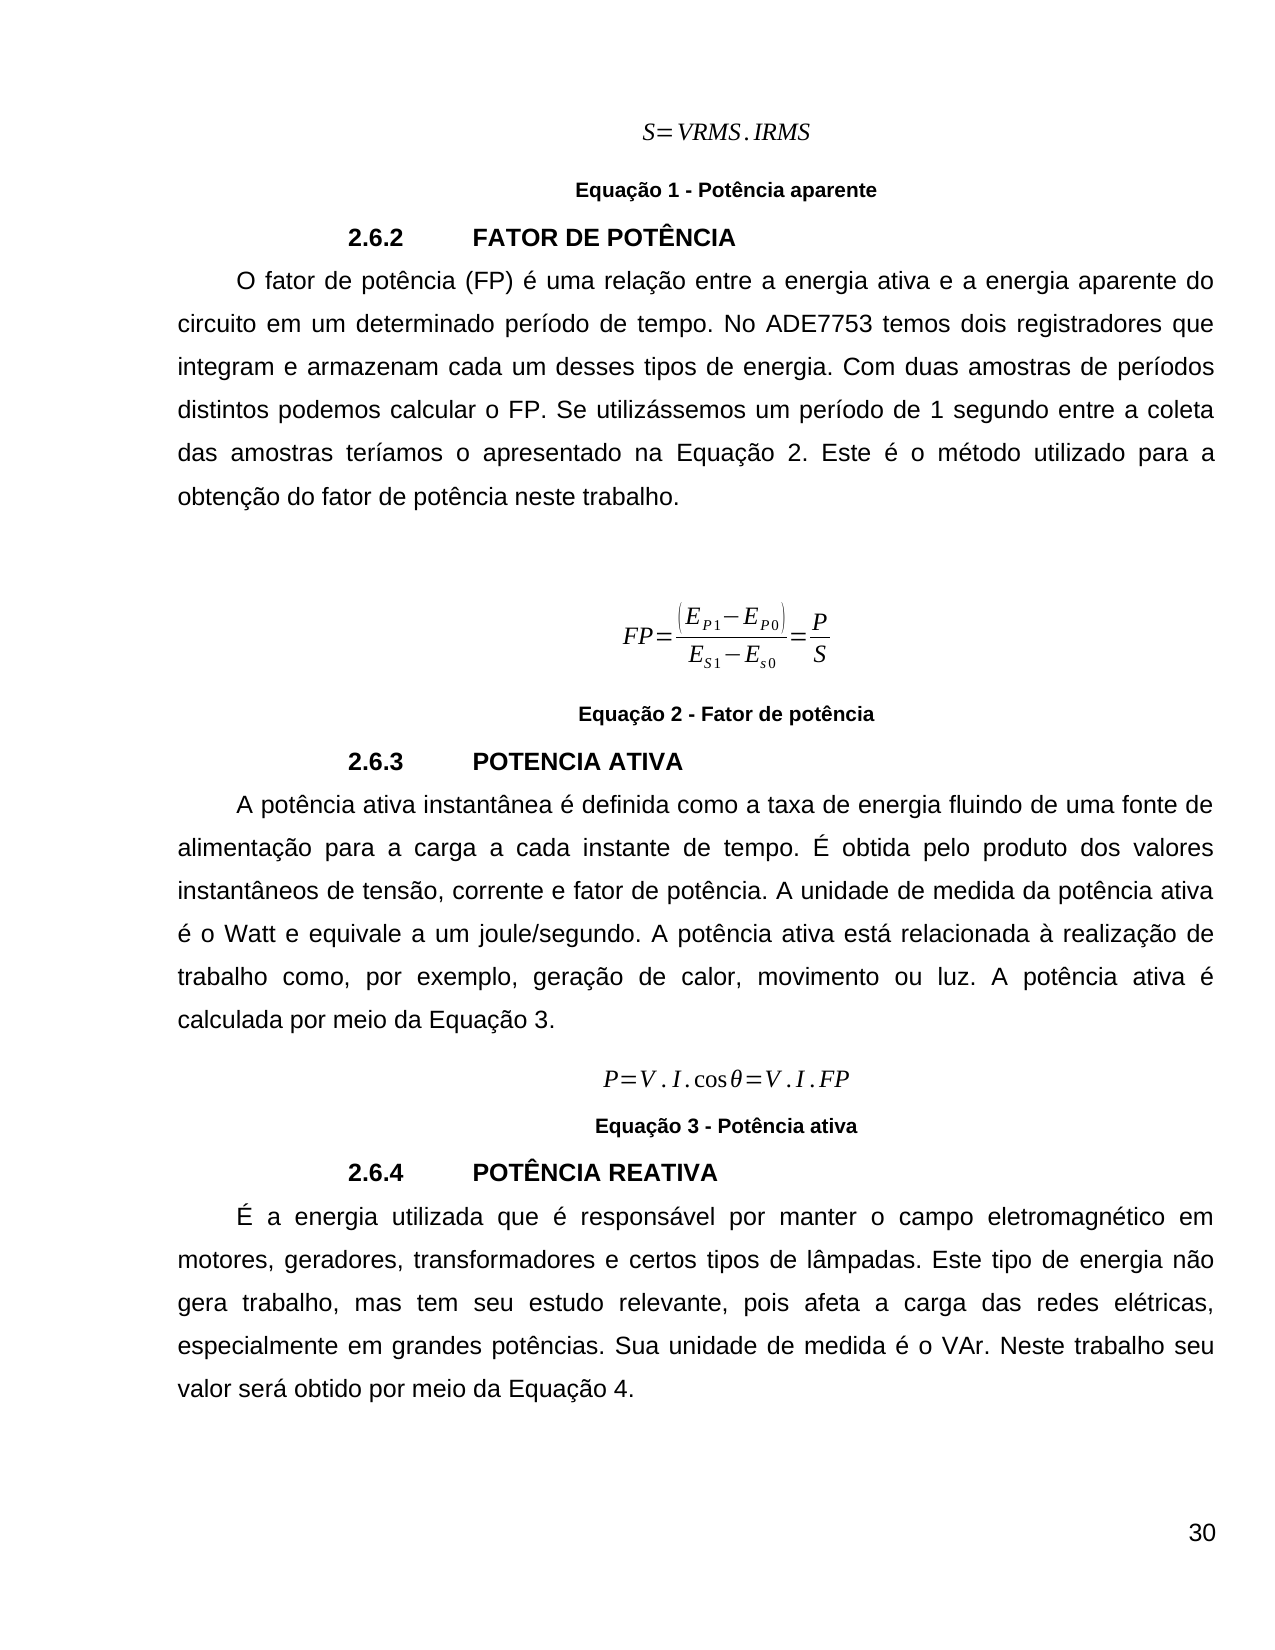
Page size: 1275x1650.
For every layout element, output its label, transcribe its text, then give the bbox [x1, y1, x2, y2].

subtitle POTENCIA ATIVA [289, 747, 1216, 775]
text É a energia utilizada que é responsável por manter o campo eletromagnético em motores, geradores, transformadores e certos tipos de lâmpadas. Este tipo de energia não gera trabalho, mas tem seu estudo relevante, pois afeta a carga das redes elétricas, especialmente em grandes potências. Sua unidade de medida é o VAr. Neste trabalho seu valor será obtido por meio da Equação 4. [177, 1202, 1216, 1403]
text A potência ativa instantânea é definida como a taxa de energia fluindo de uma fonte de alimentação para a carga a cada instante de tempo. É obtida pelo produto dos valores instantâneos de tensão, corrente e fator de potência. A unidade de medida da potência ativa é o Watt e equivale a um joule/segundo. A potência ativa está relacionada à realização de trabalho como, por exemplo, geração de calor, movimento ou luz. A potência ativa é calculada por meio da Equação 3. [177, 790, 1216, 1034]
subtitle POTÊNCIA REATIVA [289, 1158, 1216, 1187]
text O fator de potência (FP) é uma relação entre a energia ativa e a energia aparente do circuito em um determinado período de tempo. No ADE7753 temos dois registradores que integram e armazenam cada um desses tipos de energia. Com duas amostras de períodos distintos podemos calcular o FP. Se utilizássemos um período de 1 segundo entre a coleta das amostras teríamos o apresentado na Equação 2. Este é o método utilizado para a obtenção do fator de potência neste trabalho. [177, 266, 1216, 510]
text Equação 1 - Potência aparente [177, 178, 1216, 202]
text Equação 3 - Potência ativa [177, 1114, 1216, 1138]
text Equação 2 - Fator de potência [177, 702, 1216, 726]
subtitle FATOR DE POTÊNCIA [289, 223, 1216, 251]
